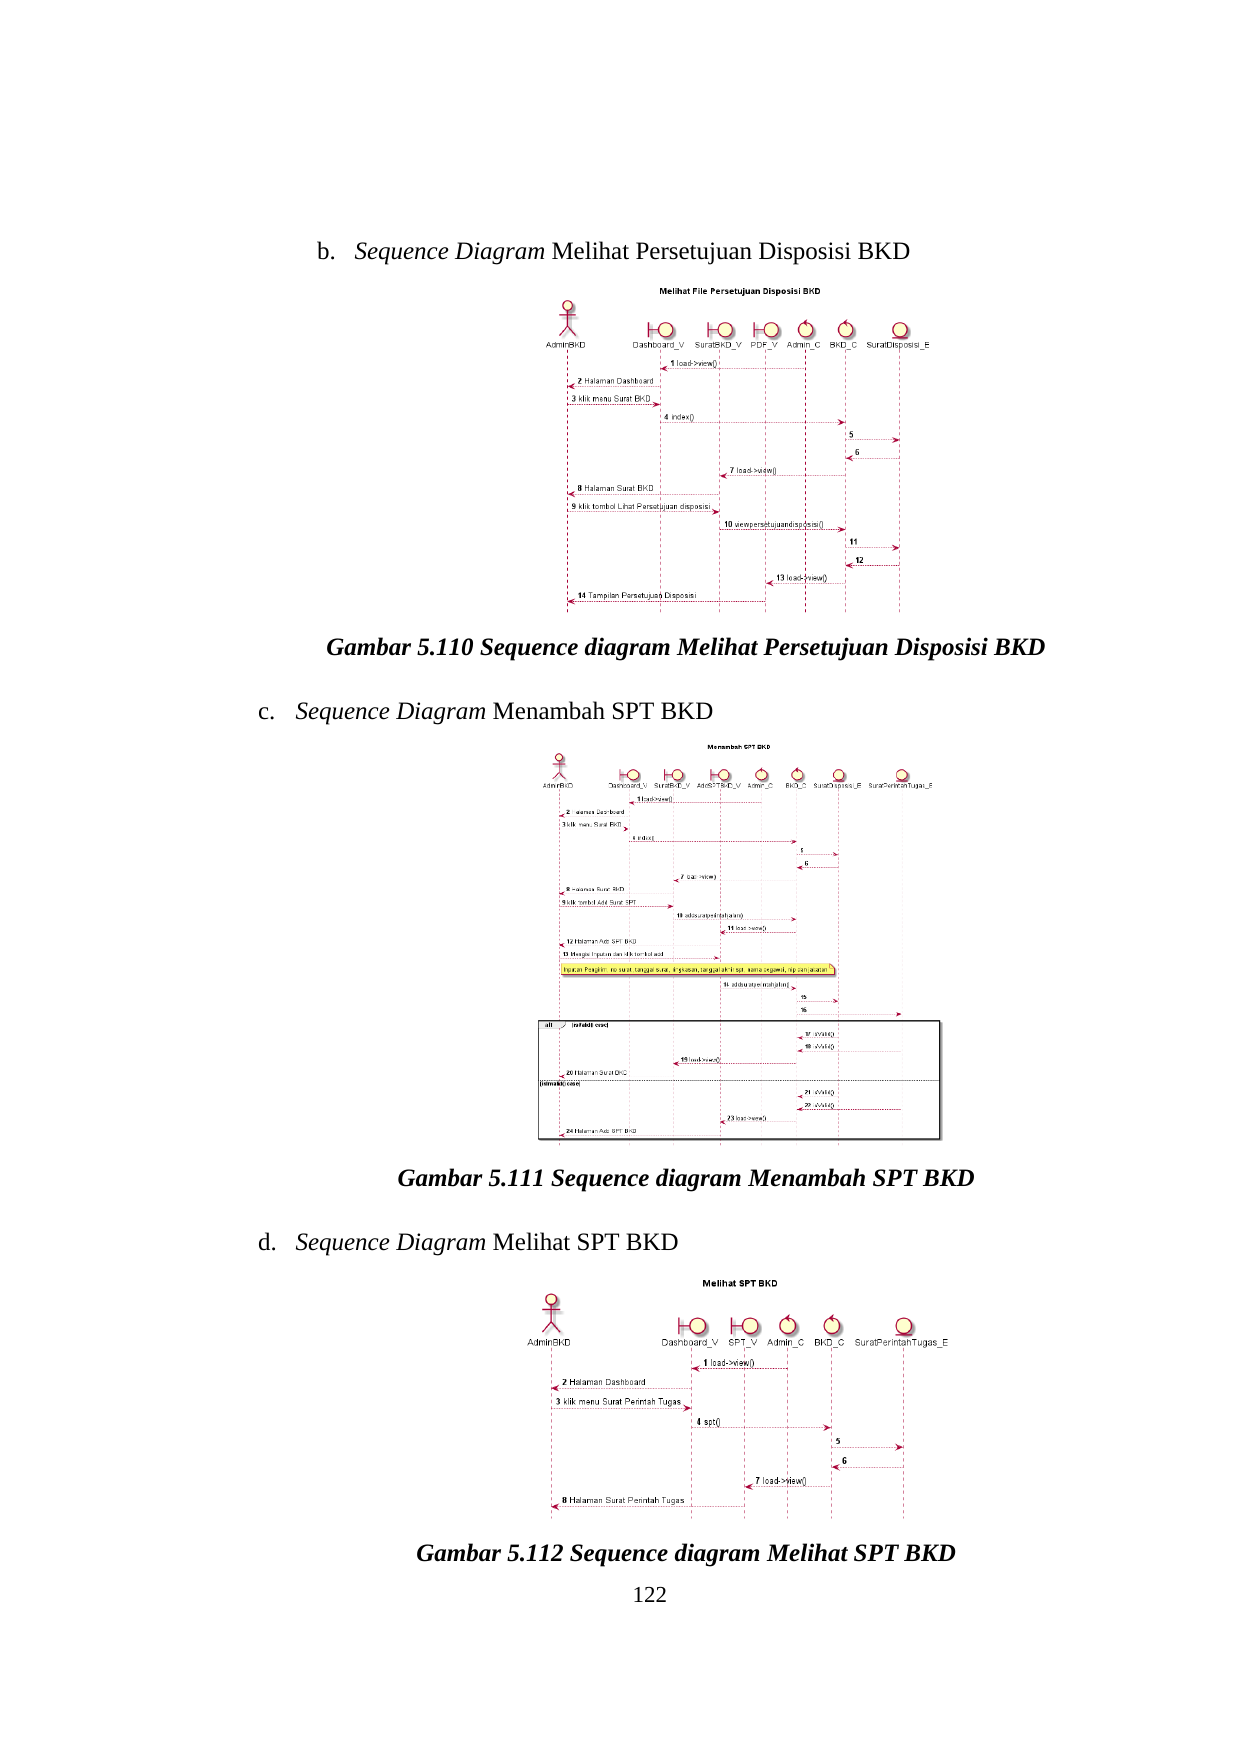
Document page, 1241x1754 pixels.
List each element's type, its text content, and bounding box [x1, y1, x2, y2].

text Gambar 5.111 Sequence diagram Menambah SPT BKD [311, 1163, 1063, 1192]
list Sequence Diagram Melihat Persetujuan Disposisi BKD [317, 236, 1063, 265]
list Sequence Diagram Menambah SPT BKD [258, 696, 1063, 724]
picture [522, 1270, 955, 1525]
list Sequence Diagram Melihat SPT BKD [258, 1227, 1063, 1256]
picture [532, 738, 944, 1150]
text Gambar 5.110 Sequence diagram Melihat Persetujuan Disposisi BKD [311, 632, 1063, 661]
picture [541, 279, 935, 618]
text Gambar 5.112 Sequence diagram Melihat SPT BKD [311, 1538, 1063, 1567]
